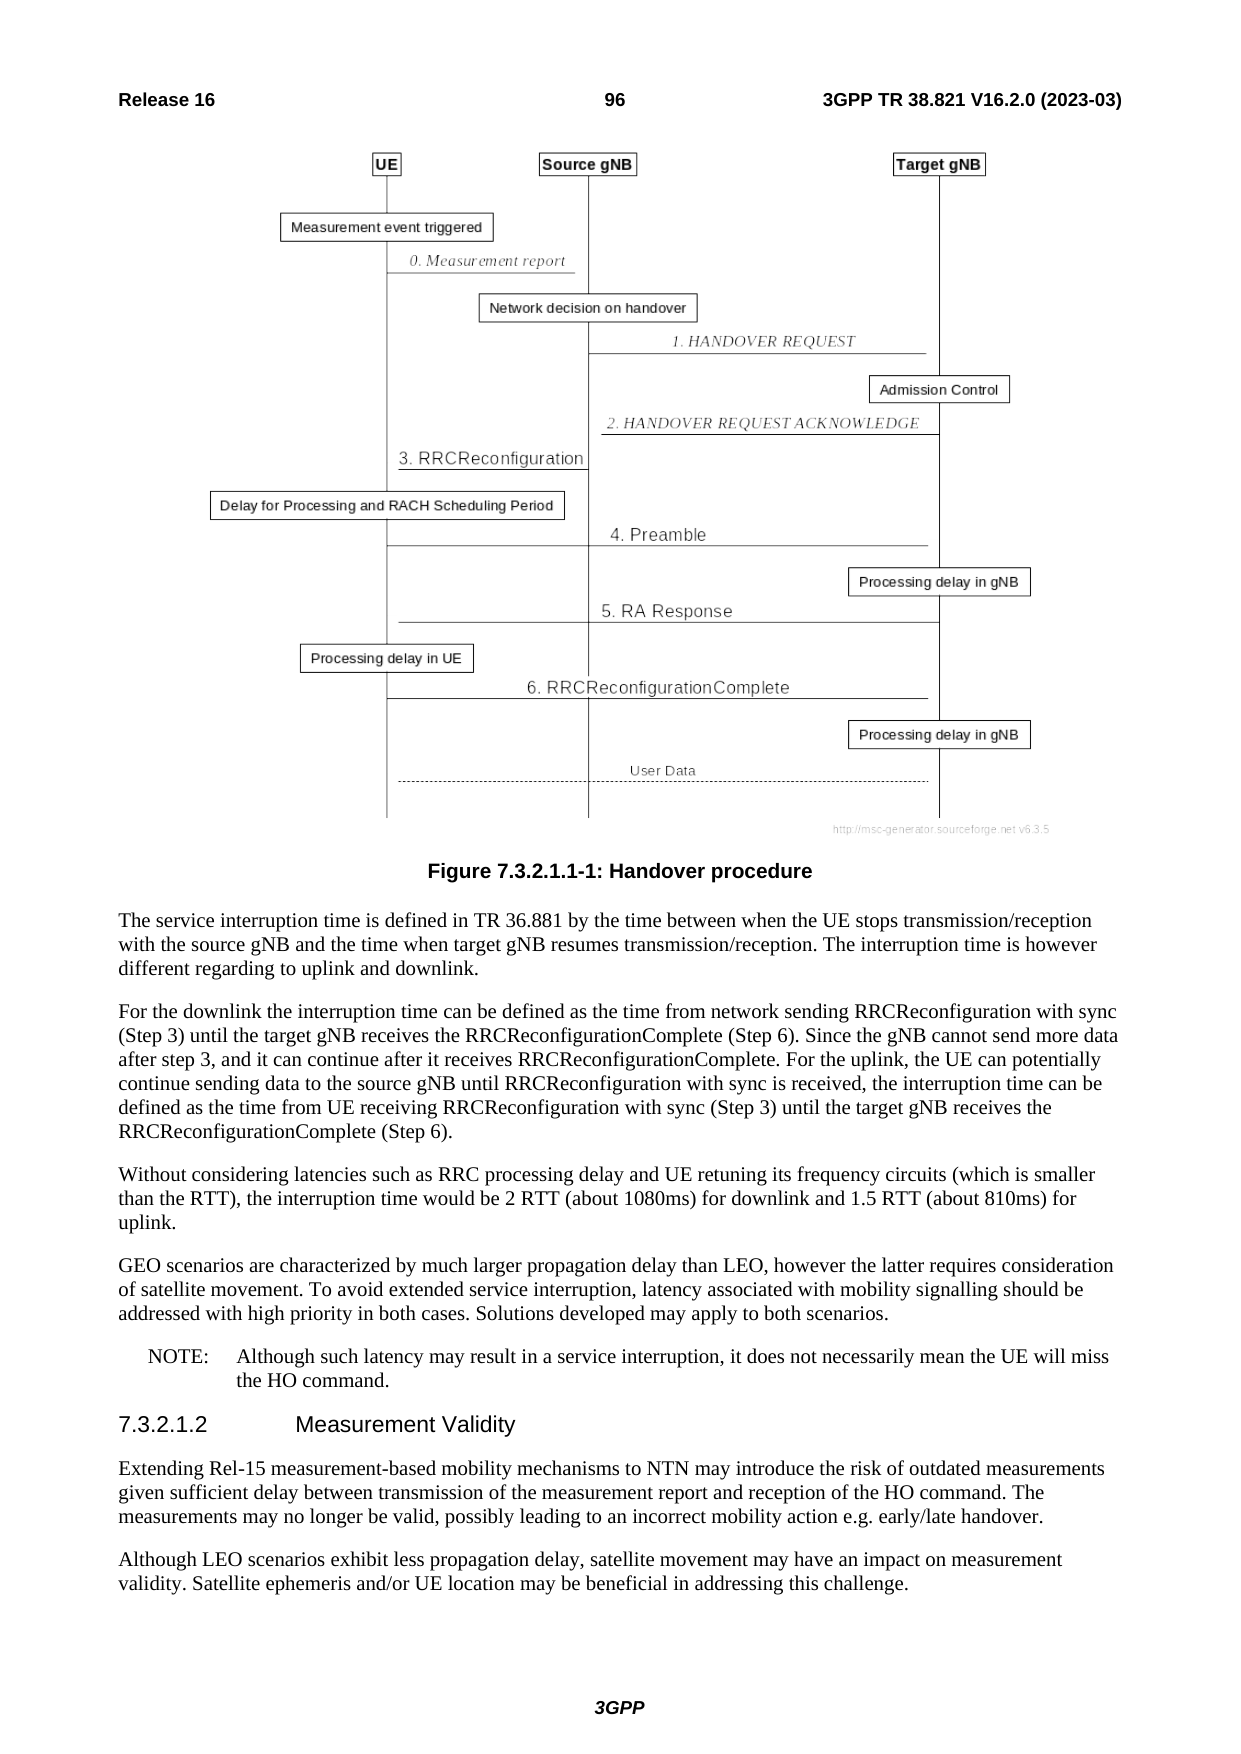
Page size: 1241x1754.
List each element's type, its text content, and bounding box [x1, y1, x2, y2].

text Extending Rel-15 measurement-based mobility mechanisms to NTN may introduce the risk of outdated measurements given sufficient delay between transmission of the measurement report and reception of the HO command. The measurements may no longer be valid, possibly leading to an incorrect mobility action e.g. early/late handover. [118, 1456, 1122, 1528]
text NOTE: Although such latency may result in a service interruption, it does not necessarily mean the UE will miss the HO command. [148, 1344, 1122, 1392]
text Although LEO scenarios exhibit less propagation delay, satellite movement may have an impact on measurement validity. Satellite ephemeris and/or UE location may be beneficial in addressing this challenge. [118, 1547, 1122, 1595]
subtitle 7.3.2.1.2 Measurement Validity [118, 1411, 1122, 1437]
text The service interruption time is defined in TR 36.881 by the time between when the UE stops transmission/reception with the source gNB and the time when target gNB resumes transmission/reception. The interruption time is however different regarding to uplink and downlink. [118, 908, 1122, 980]
text Figure 7.3.2.1.1-1: Handover procedure [118, 859, 1122, 883]
text GEO scenarios are characterized by much larger propagation delay than LEO, however the latter requires consideration of satellite movement. To avoid extended service interruption, latency associated with mobility signalling should be addressed with high priority in both cases. Solutions developed may apply to both scenarios. [118, 1253, 1122, 1325]
text Without considering latencies such as RRC processing delay and UE retuning its frequency circuits (which is smaller than the RTT), the interruption time would be 2 RTT (about 1080ms) for downlink and 1.5 RTT (about 810ms) for uplink. [118, 1162, 1122, 1234]
text For the downlink the interruption time can be defined as the time from network sending RRCReconfiguration with sync (Step 3) until the target gNB receives the RRCReconfigurationComplete (Step 6). Since the gNB cannot send more data after step 3, and it can continue after it receives RRCReconfigurationComplete. For the uplink, the UE can potentially continue sending data to the source gNB until RRCReconfiguration with sync is received, the interruption time can be defined as the time from UE receiving RRCReconfiguration with sync (Step 3) until the target gNB receives the RRCReconfigurationComplete (Step 6). [118, 999, 1122, 1143]
